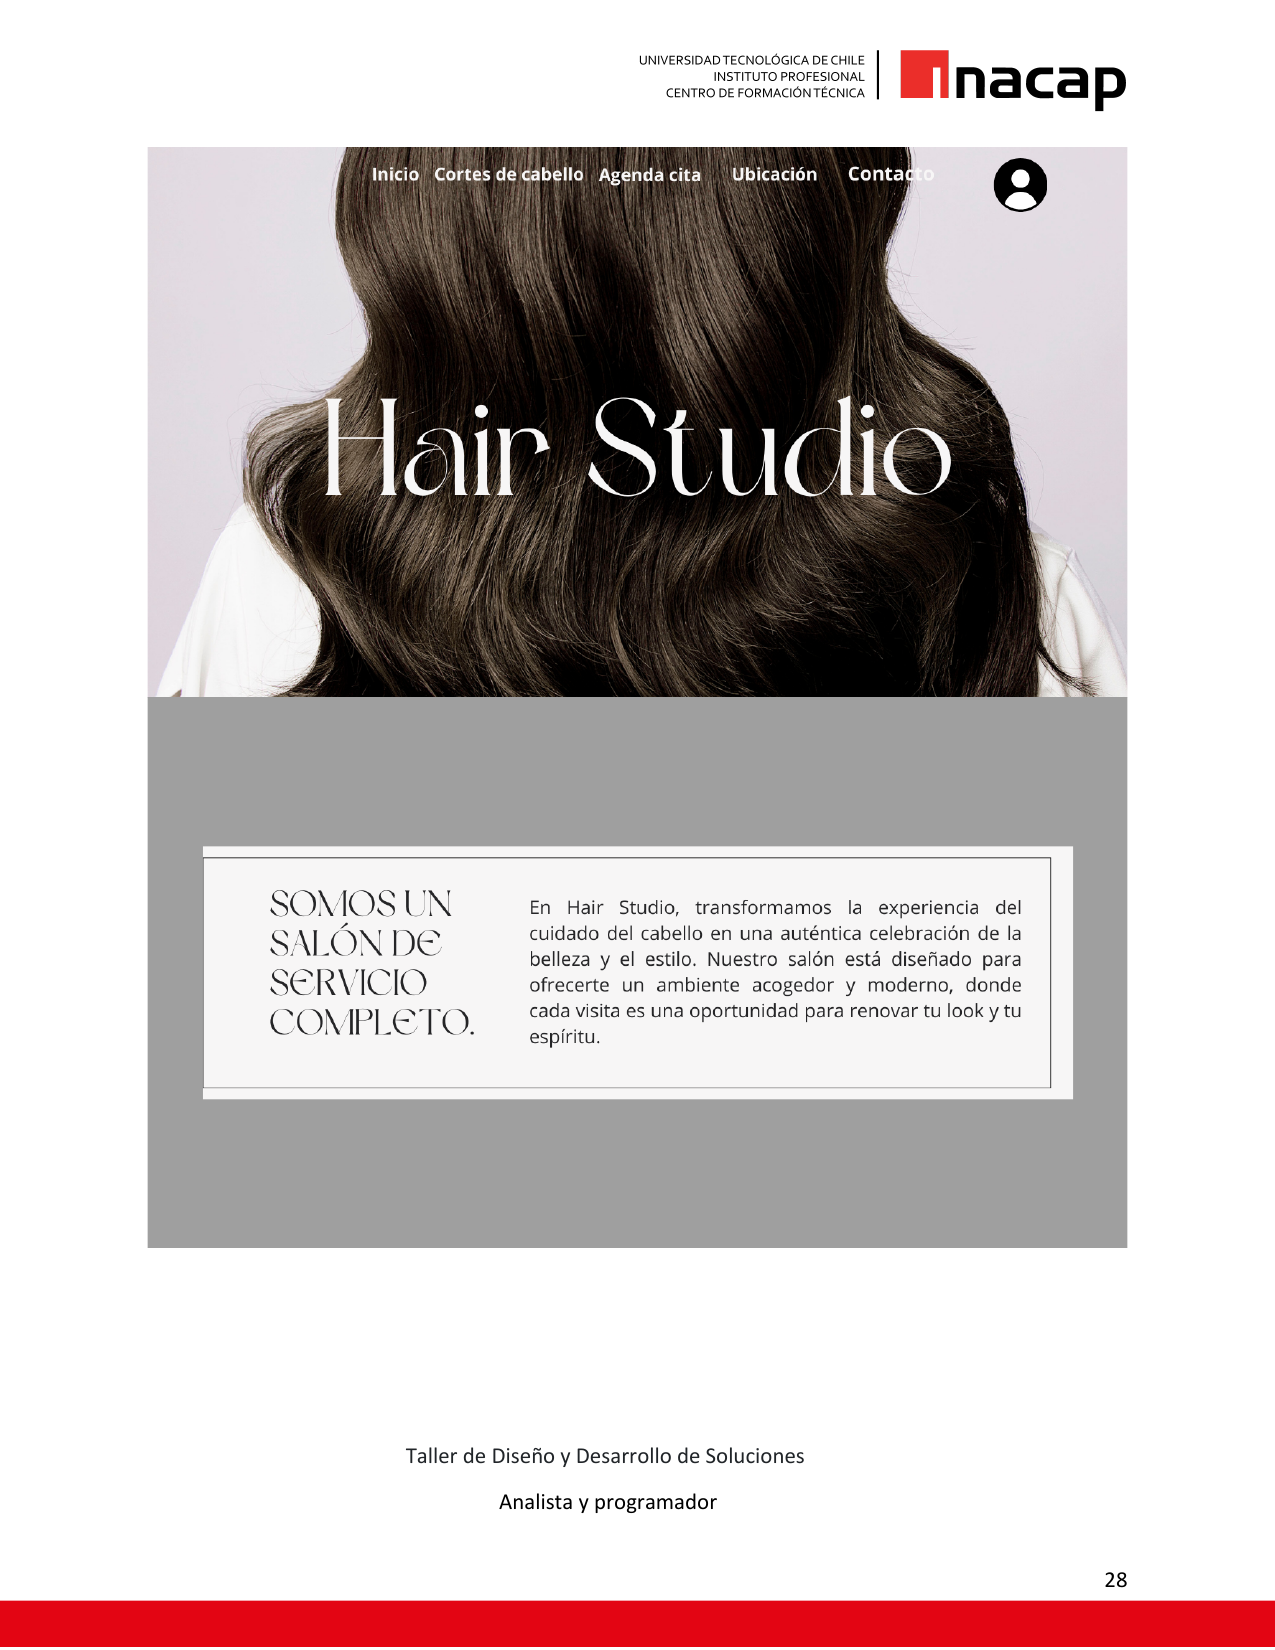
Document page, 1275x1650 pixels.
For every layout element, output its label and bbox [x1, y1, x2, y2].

picture [147, 267, 1128, 1368]
picture [636, 46, 1128, 112]
